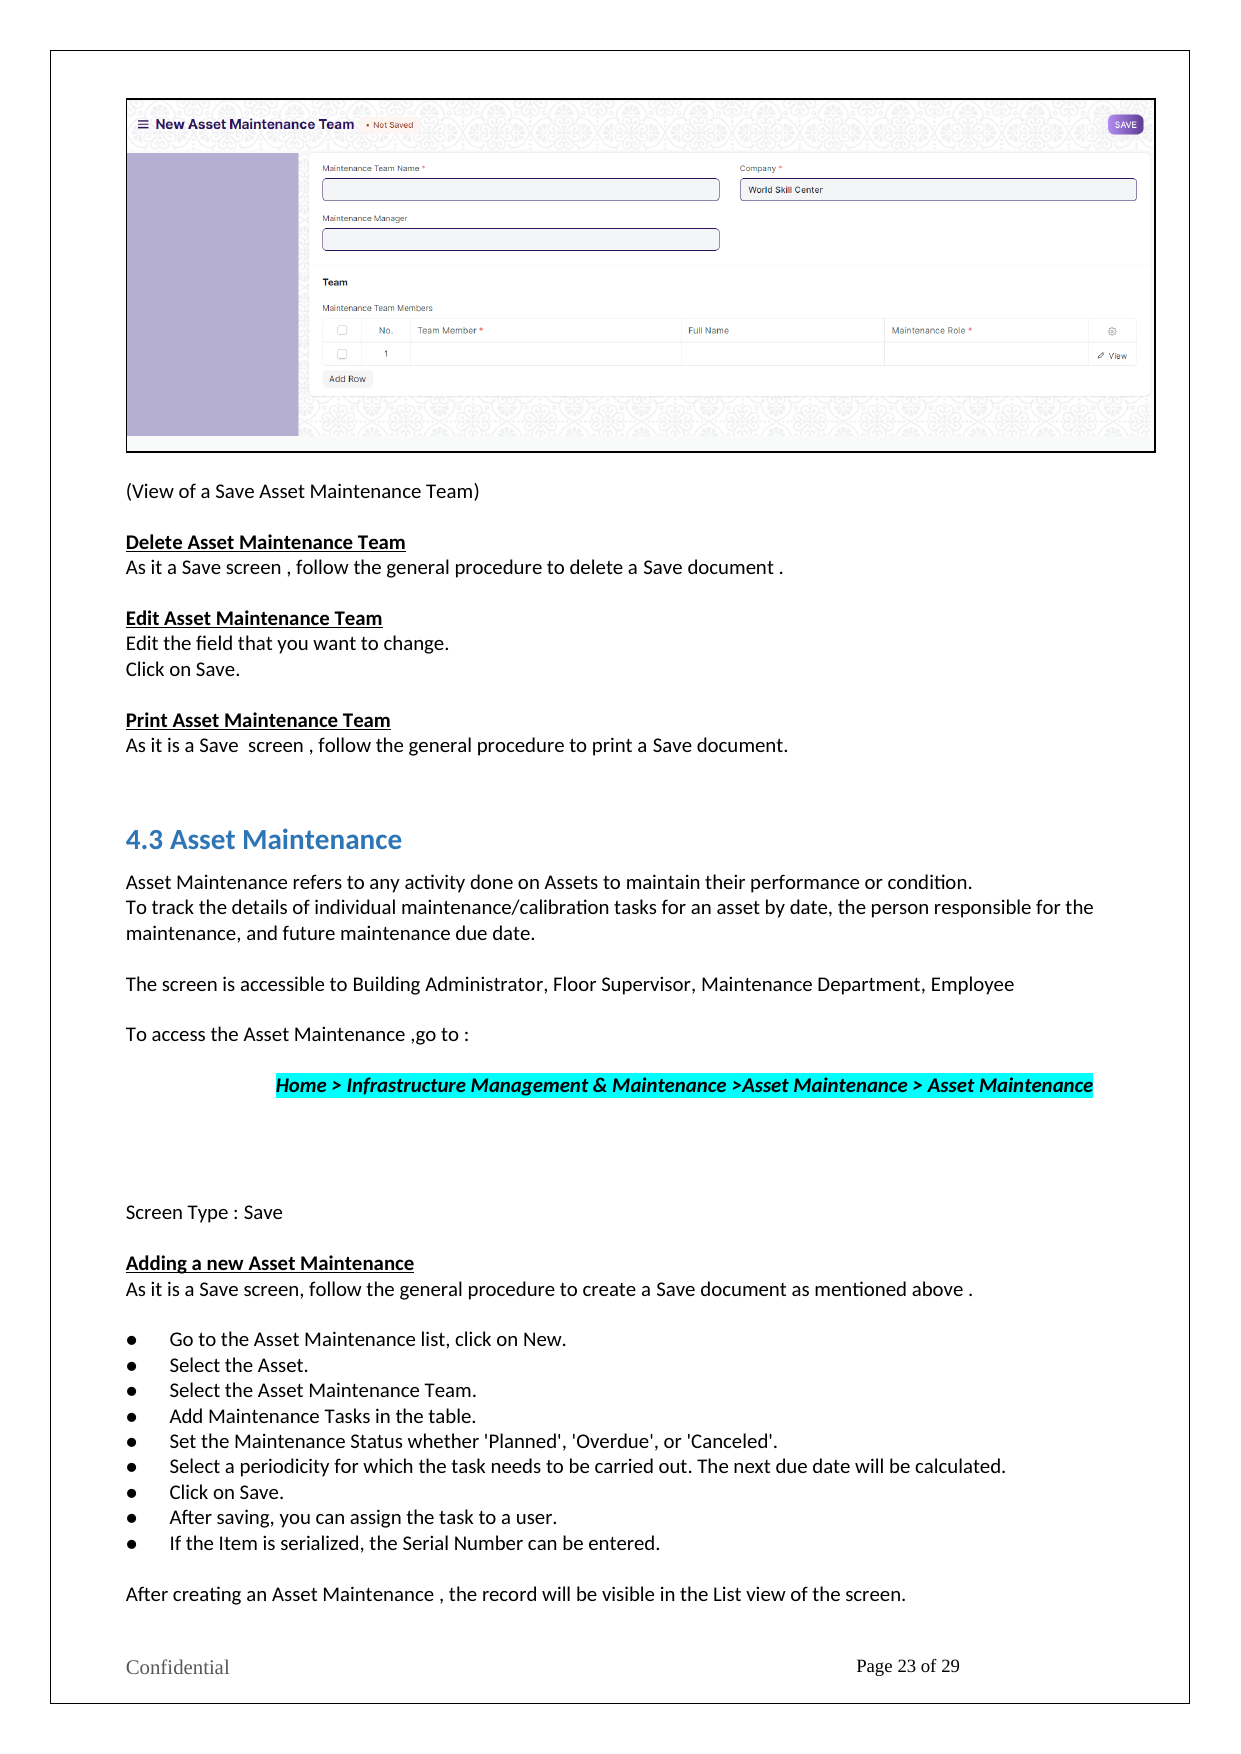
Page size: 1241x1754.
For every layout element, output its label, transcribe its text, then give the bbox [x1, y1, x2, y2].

text As it is a Save screen, follow the general procedure to create a Save document as mentioned above . [126, 1276, 1156, 1301]
picture [127, 100, 1154, 451]
text To track the details of individual maintenance/calibration tasks for an asset by date, the person responsible for the maintenance, and future maintenance due date. [126, 894, 1156, 945]
subtitle Asset Maintenance [126, 821, 1156, 857]
text After creating an Asset Maintenance , the record will be visible in the List view of the screen. [126, 1581, 1156, 1606]
list Go to the Asset Maintenance list, click on New. [126, 1327, 1156, 1352]
text Adding a new Asset Maintenance [126, 1250, 1156, 1276]
text Click on Save. [126, 656, 1156, 681]
list Select the Asset. [126, 1352, 1156, 1377]
list Select a periodicity for which the task needs to be carried out. The next due date will be calculated. [126, 1454, 1156, 1479]
text As it a Save screen , follow the general procedure to delete a Save document . [126, 554, 1156, 580]
text The screen is accessible to Building Administrator, Floor Supervisor, Maintenance Department, Employee [126, 971, 1156, 996]
list Select the Asset Maintenance Team. [126, 1377, 1156, 1403]
text Screen Type : Save [126, 1199, 1156, 1225]
text Edit Asset Maintenance Team [126, 605, 1156, 631]
text To access the Asset Maintenance ,go to : [126, 1022, 1156, 1047]
text Asset Maintenance refers to any activity done on Assets to maintain their performance or condition. [126, 869, 1156, 894]
list Set the Maintenance Status whether 'Planned', 'Overdue', or 'Canceled'. [126, 1428, 1156, 1454]
text Delete Asset Maintenance Team [126, 529, 1156, 554]
list If the Item is serialized, the Serial Number can be entered. [126, 1530, 1156, 1555]
text As it is a Save screen , follow the general procedure to print a Save document. [126, 732, 1156, 758]
text Print Asset Maintenance Team [126, 707, 1156, 732]
text (View of a Save Asset Maintenance Team) [126, 478, 1156, 503]
list Add Maintenance Tasks in the table. [126, 1403, 1156, 1428]
list After saving, you can assign the task to a user. [126, 1504, 1156, 1530]
text Home > Infrastructure Management & Maintenance >Asset Maintenance > Asset Maintenance [201, 1072, 1156, 1098]
text Edit the field that you want to change. [126, 631, 1156, 656]
list Click on Save. [126, 1479, 1156, 1504]
